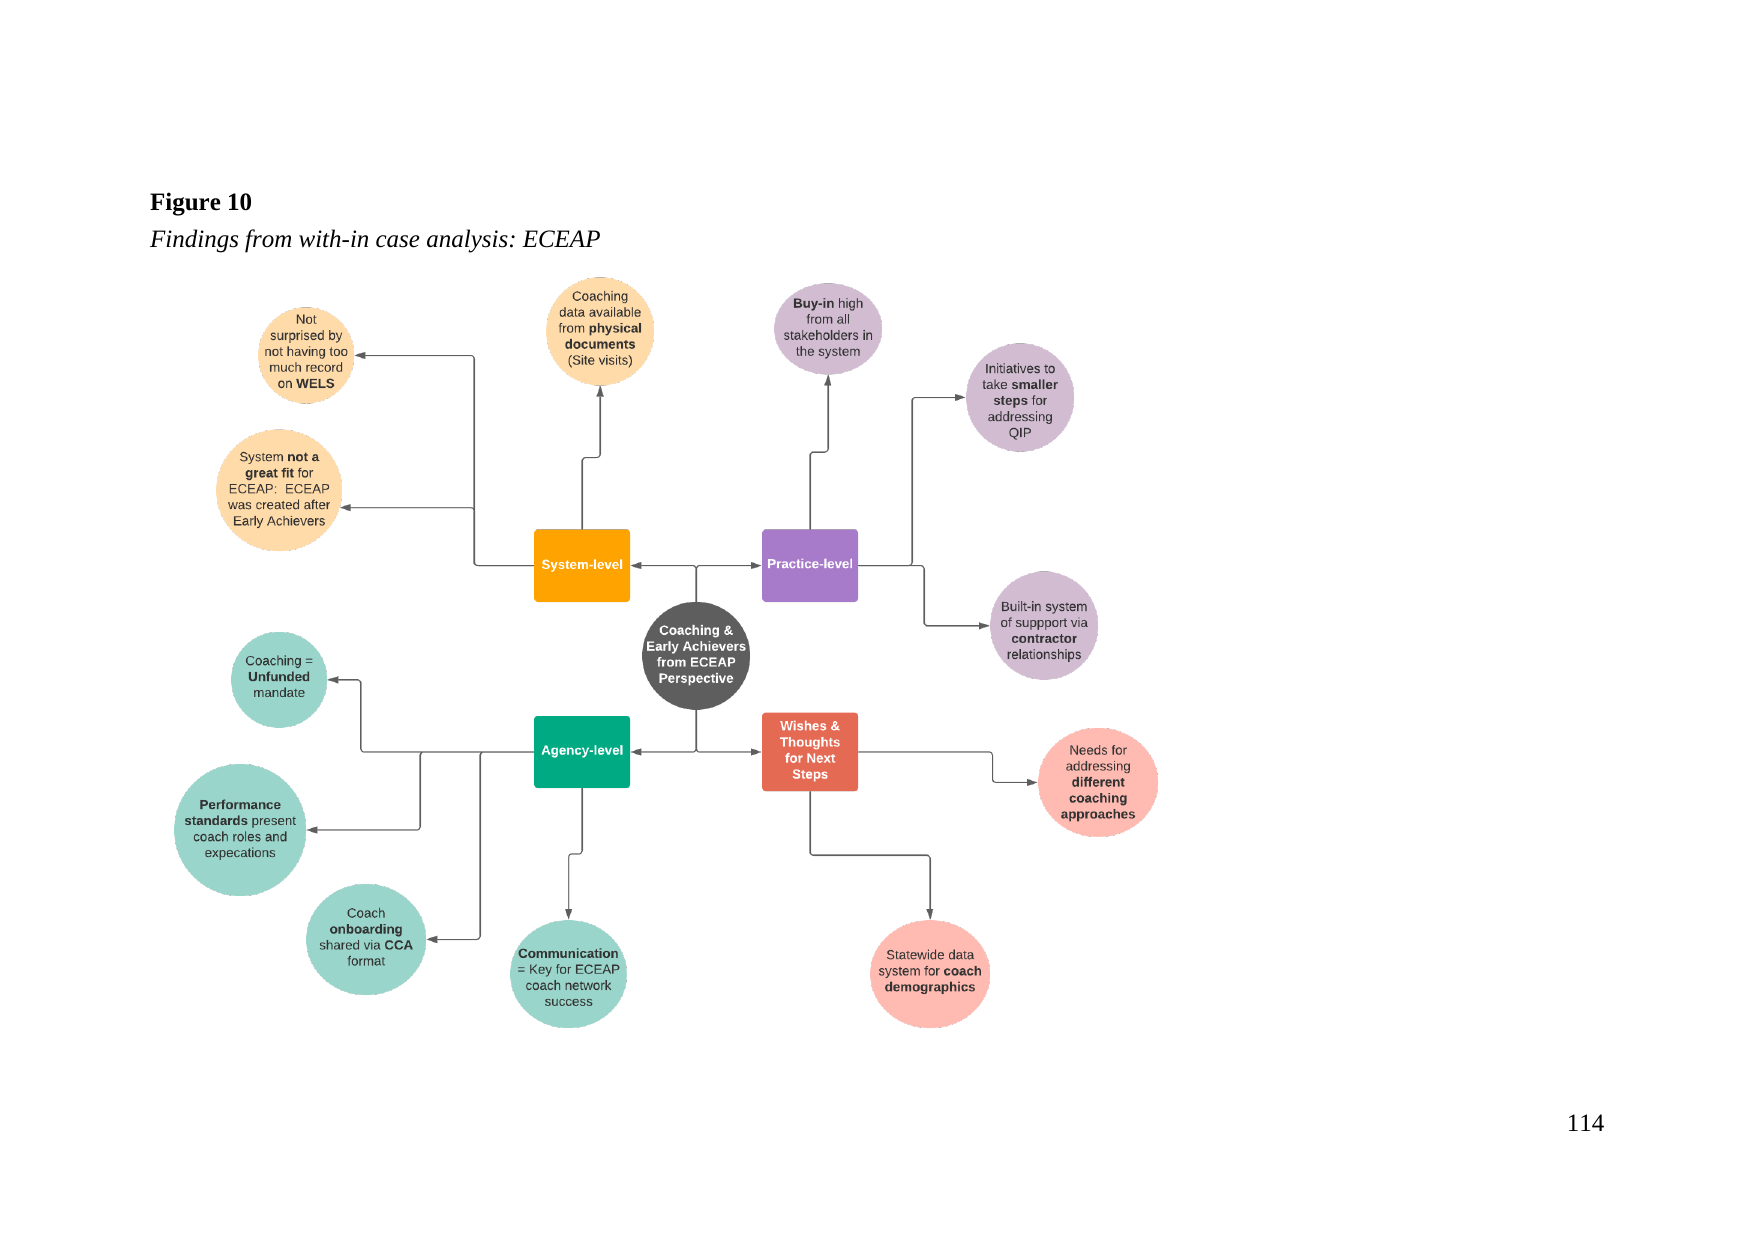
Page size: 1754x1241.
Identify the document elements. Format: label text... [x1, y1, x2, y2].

text Findings from with-in case analysis: ECEAP [150, 224, 1604, 253]
subtitle Figure 10 [150, 187, 1604, 216]
picture [150, 253, 1182, 1052]
